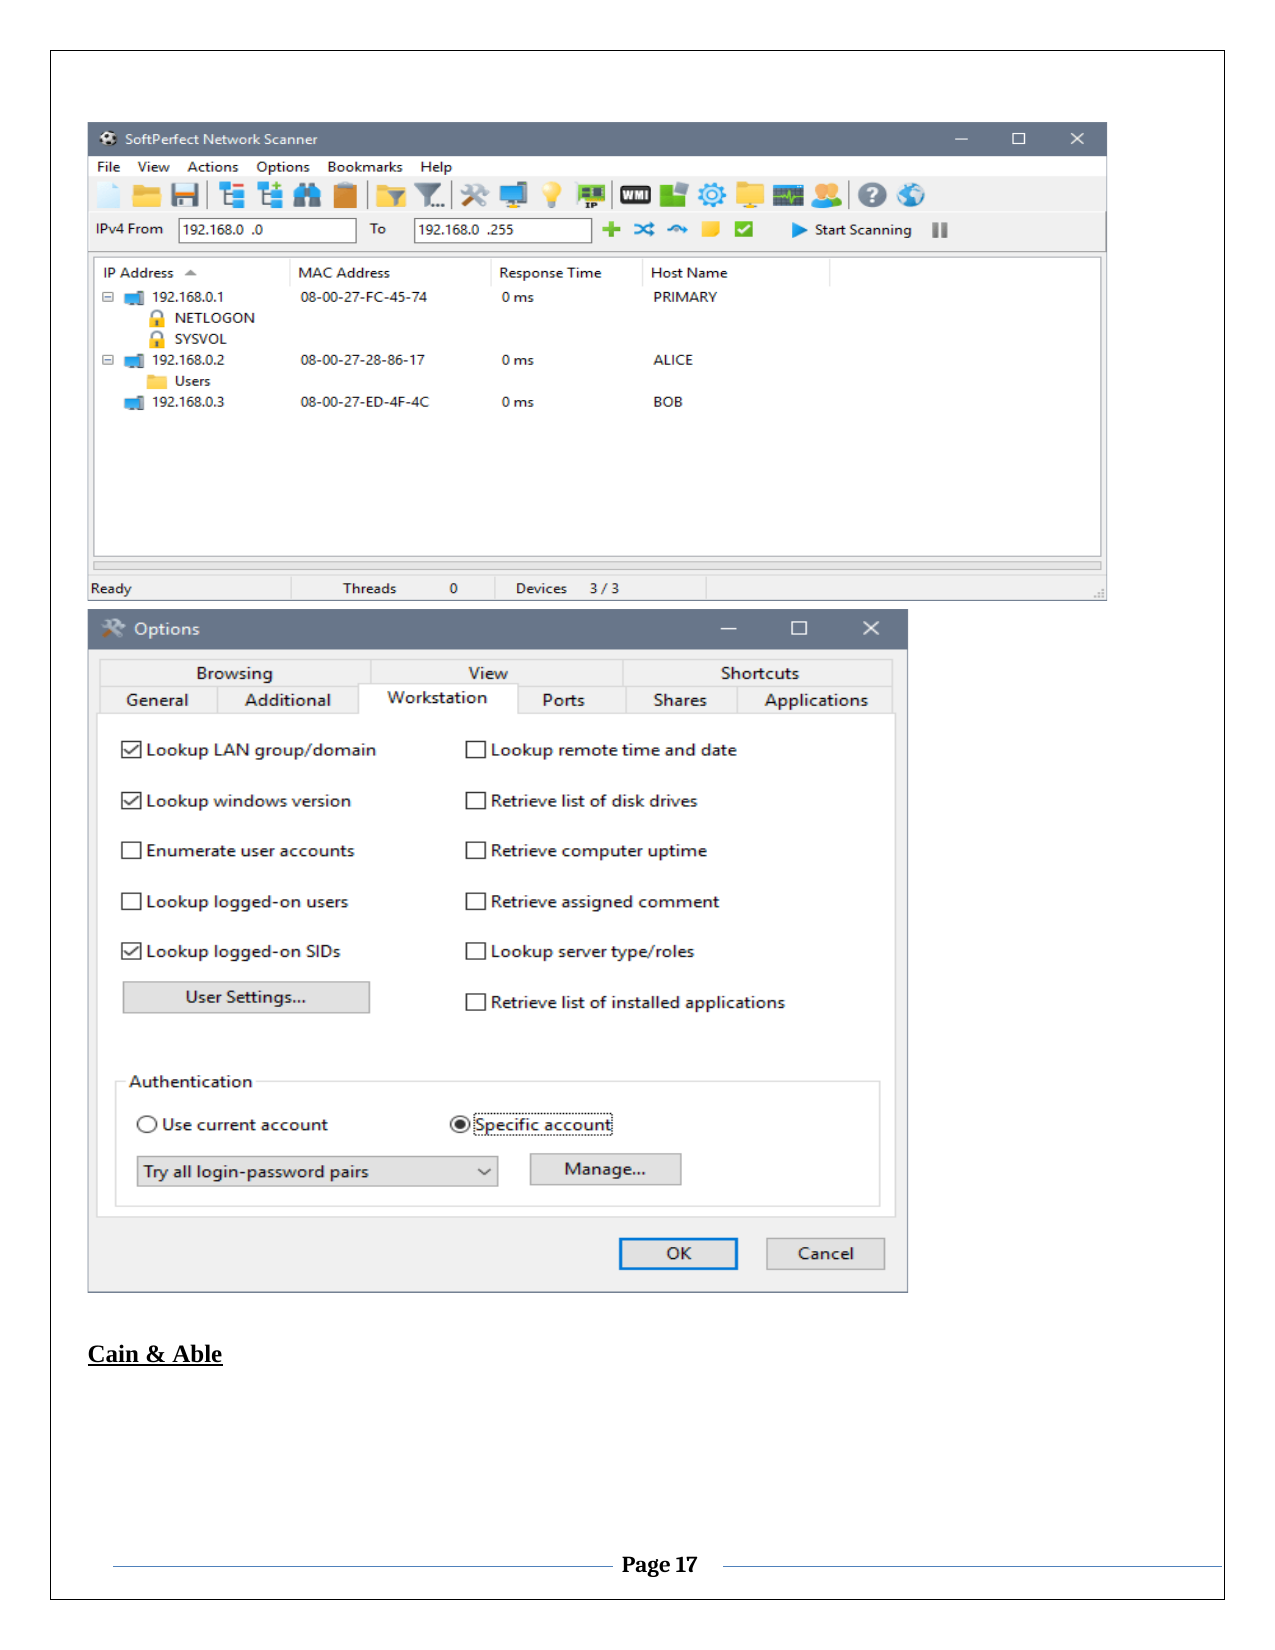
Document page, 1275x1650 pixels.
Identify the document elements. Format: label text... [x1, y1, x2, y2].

picture [87, 609, 909, 1293]
picture [87, 122, 1108, 601]
text Cain & Able [87, 1339, 1212, 1368]
